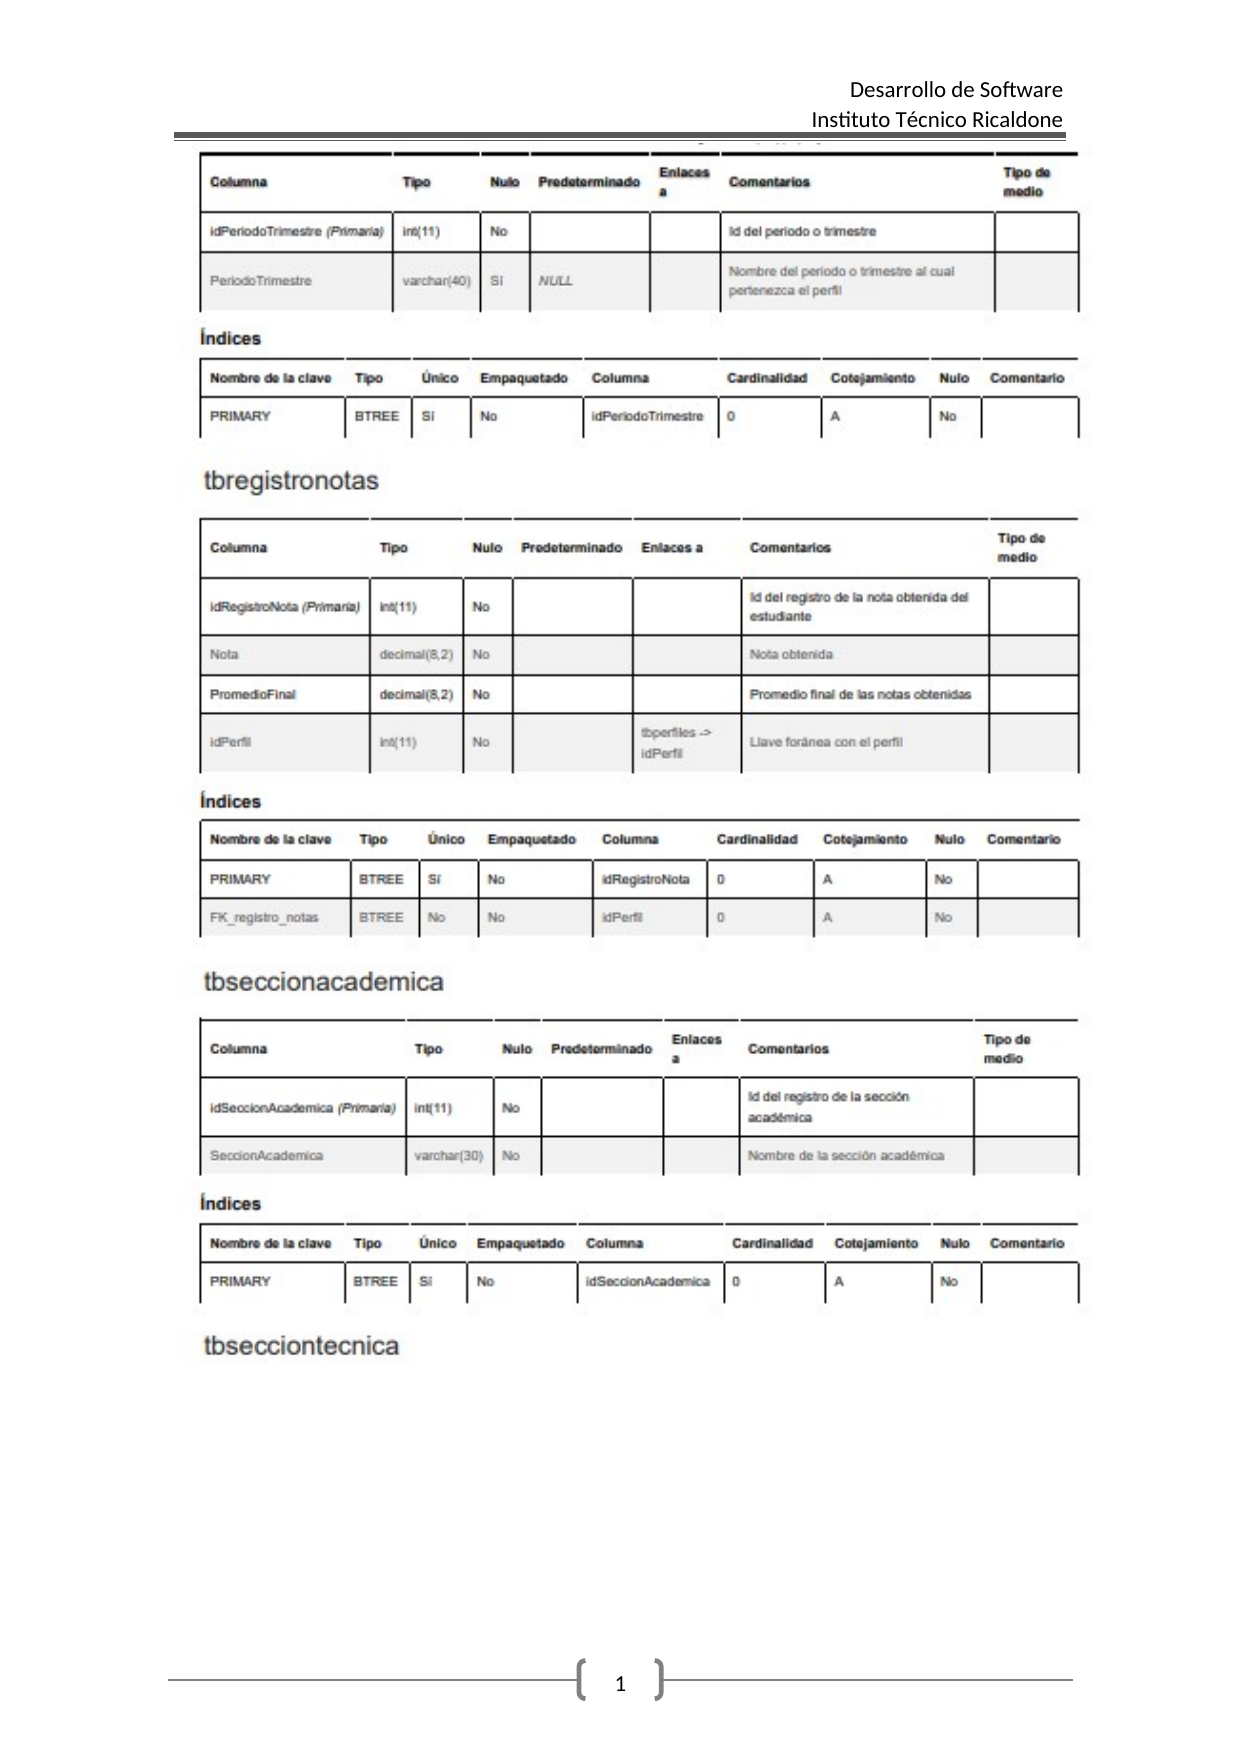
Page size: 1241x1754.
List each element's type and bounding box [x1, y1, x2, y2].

picture [177, 143, 1145, 1378]
